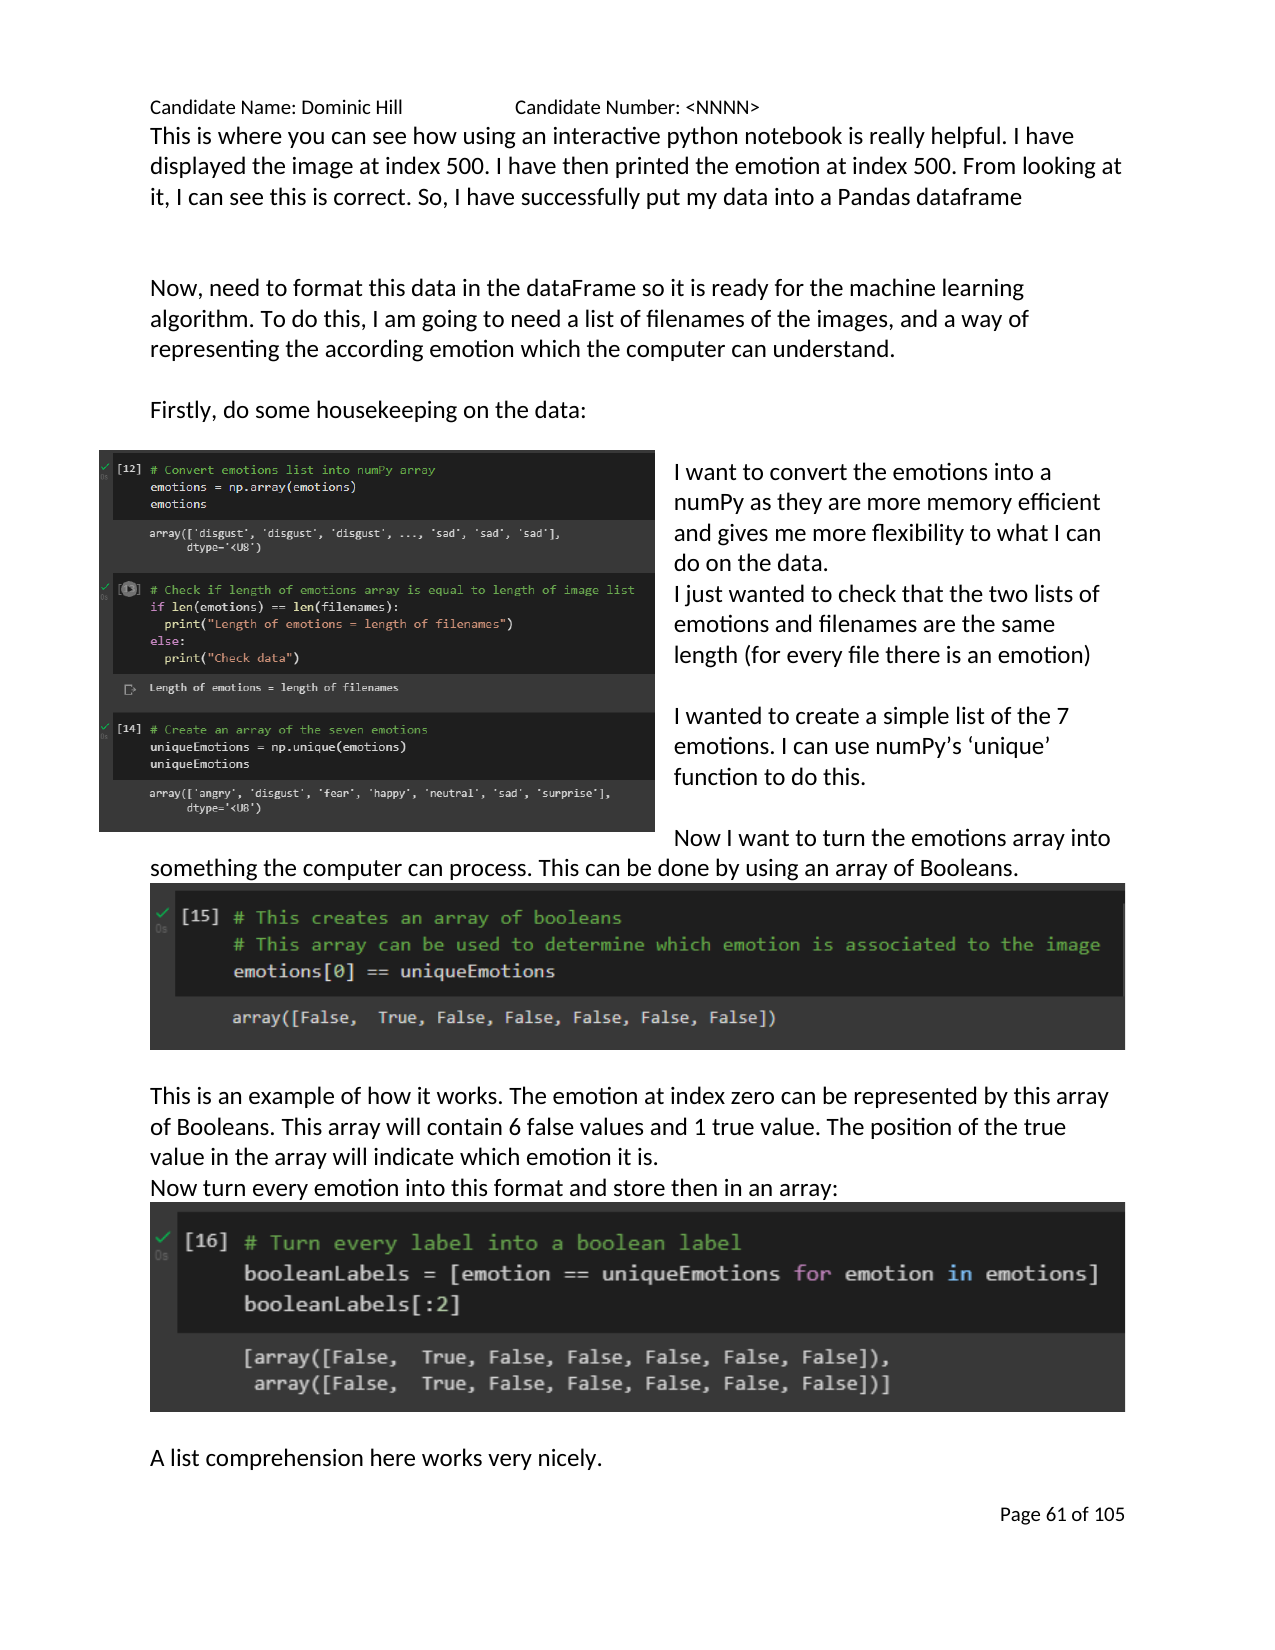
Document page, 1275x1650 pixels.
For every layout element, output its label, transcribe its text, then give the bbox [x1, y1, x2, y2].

text This is where you can see how using an interactive python notebook is really helpful. I have displayed the image at index 500. I have then printed the emotion at index 500. From looking at it, I can see this is correct. So, I have successfully put my data into a Pandas dataframe [150, 120, 1125, 212]
text I wanted to create a simple list of the 7 emotions. I can use numPy’s ‘unique’ function to do this. [654, 700, 1125, 791]
text A list comprehension here works very nicely. [150, 1442, 1125, 1472]
picture [150, 883, 1125, 1050]
picture [150, 1202, 1125, 1412]
text I just wanted to check that the two lists of emotions and filenames are the same length (for every file there is an emotion) [654, 578, 1125, 669]
text Now I want to turn the emotions array into something the computer can process. This can be done by using an array of Booleans. [150, 822, 1125, 883]
picture [98, 450, 654, 832]
text Now, need to format this data in the dataFrame so it is ready for the machine learning algorithm. To do this, I am going to need a list of filenames of the images, and a way of representing the according emotion which the computer can understand. [150, 273, 1125, 364]
text This is an example of how it works. The emotion at index zero can be represented by this array of Booleans. This array will contain 6 false values and 1 true value. The position of the true value in the array will indicate which emotion it is. [150, 1080, 1125, 1172]
text Firstly, do some housekeeping on the data: [150, 395, 1125, 425]
text I want to convert the emotions into a numPy as they are more memory efficient and gives me more flexibility to what I can do on the data. [654, 456, 1125, 578]
text Now turn every emotion into this format and store then in an array: [150, 1172, 1125, 1202]
